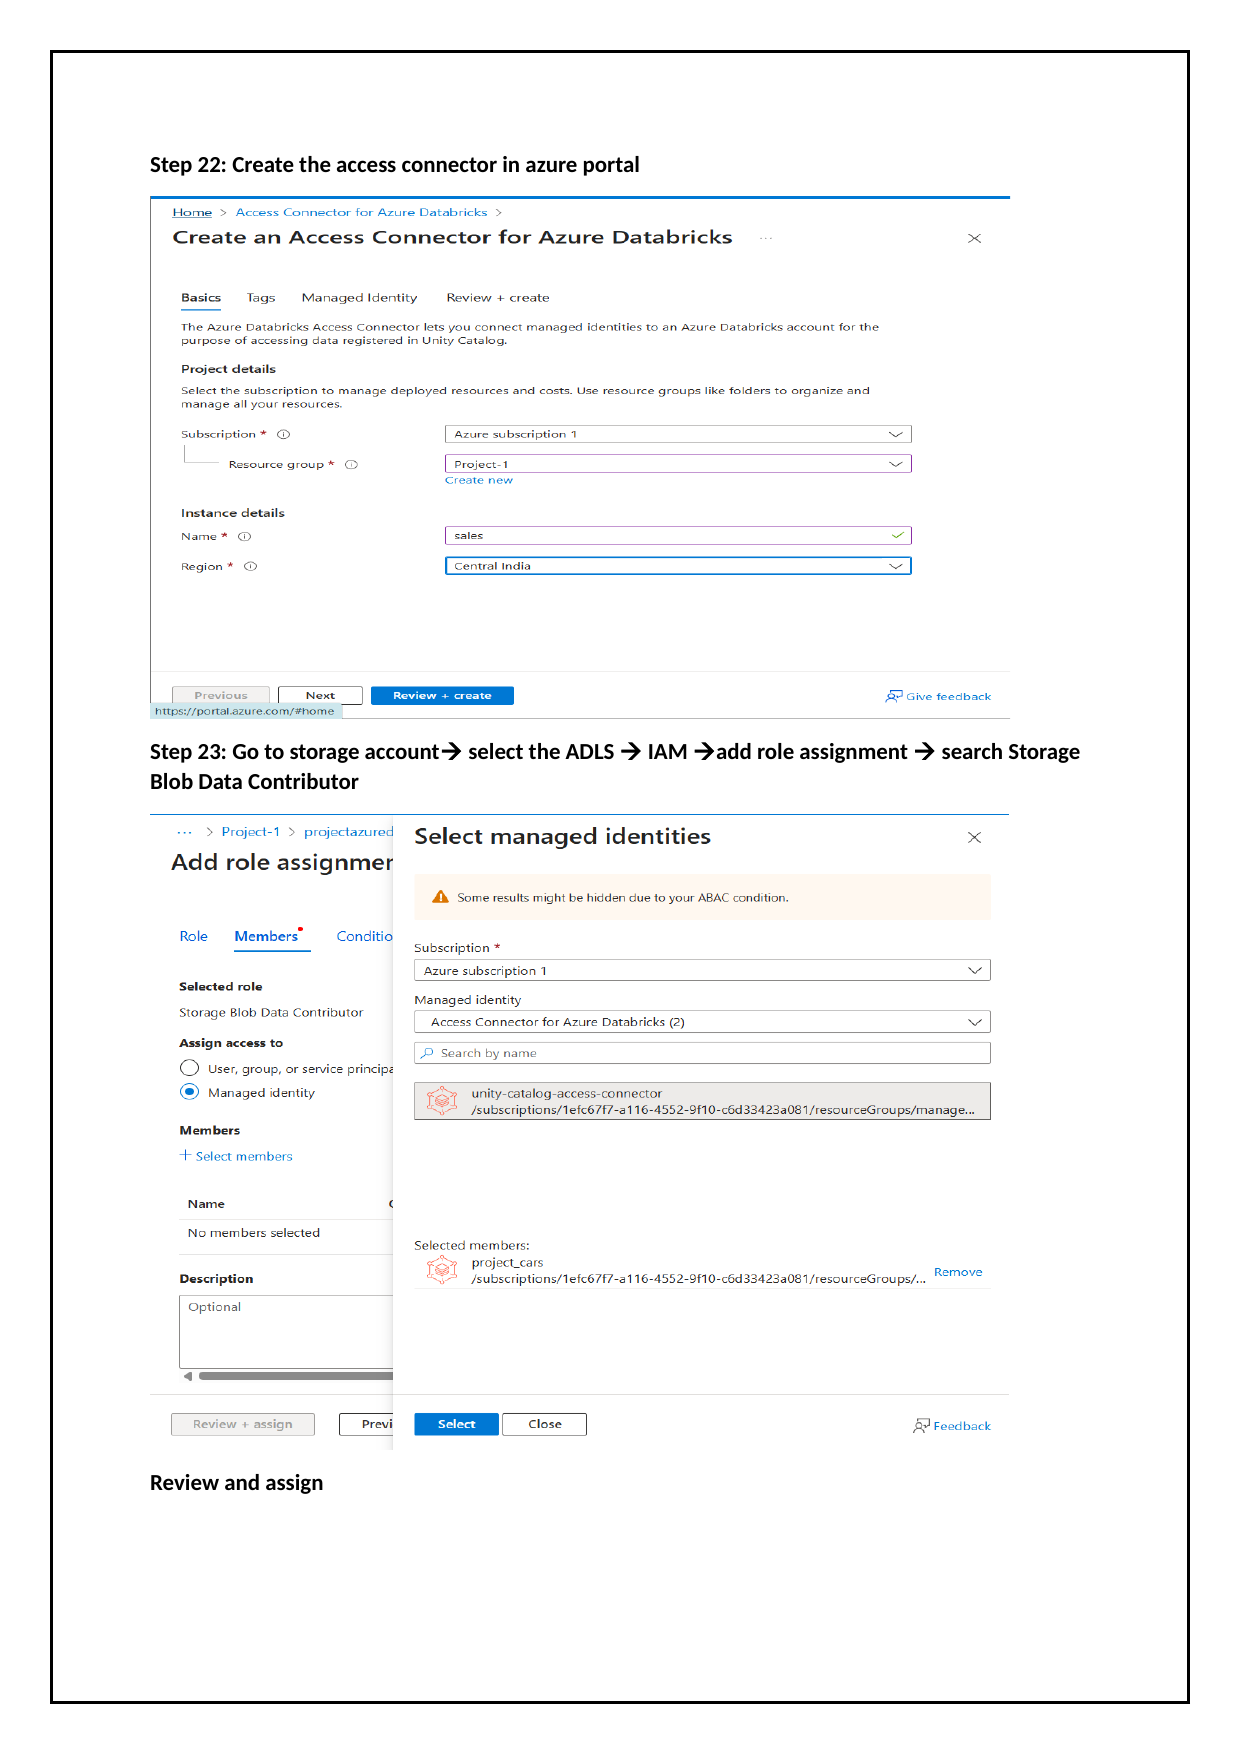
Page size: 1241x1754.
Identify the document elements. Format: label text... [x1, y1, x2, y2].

picture [150, 196, 1011, 719]
text Step 23: Go to storage account select the ADLS IAM add role assignment search Storage Blob Data Contributor [150, 737, 1090, 795]
picture [150, 814, 1009, 1450]
text Review and assign [150, 1468, 1090, 1496]
text Step 22: Create the access connector in azure portal [150, 150, 1090, 178]
